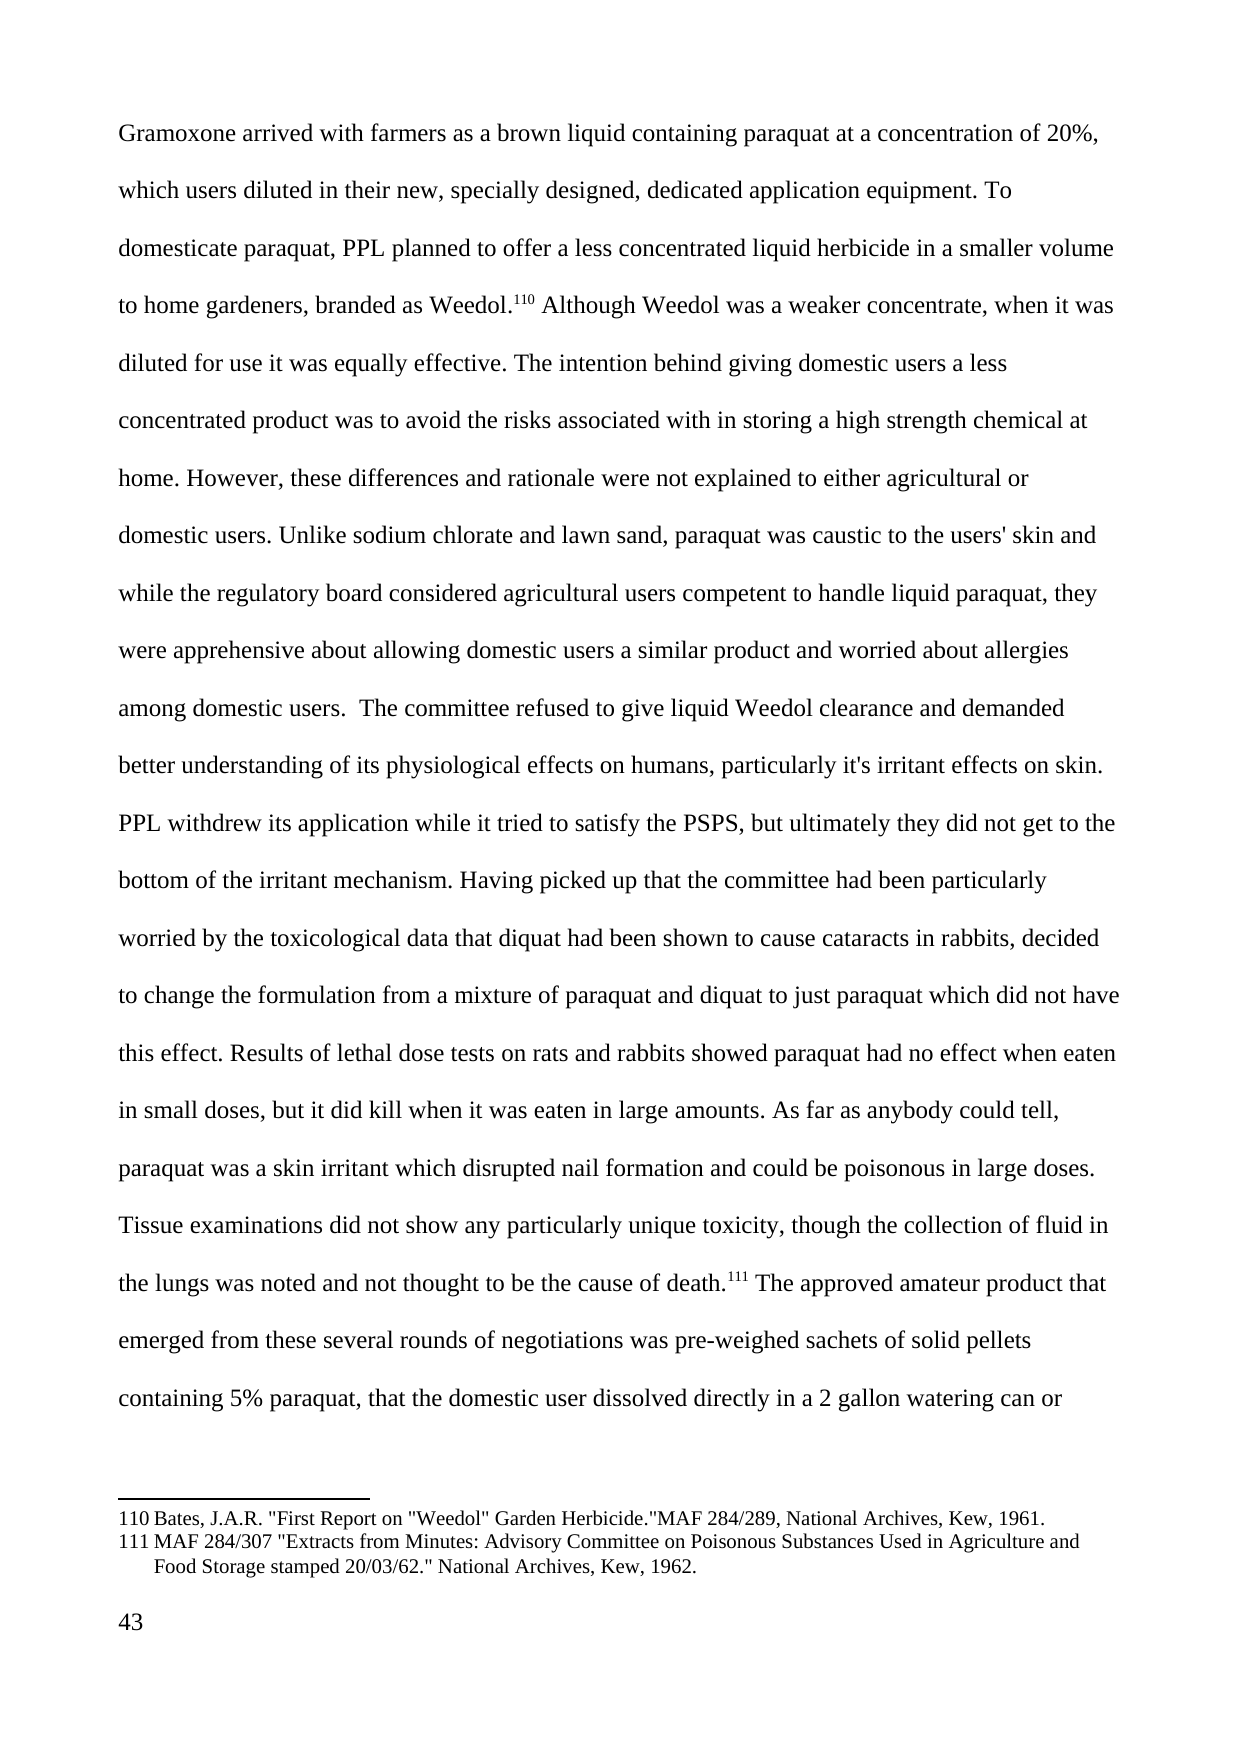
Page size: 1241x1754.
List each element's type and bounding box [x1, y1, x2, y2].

text [118, 118, 1122, 1412]
